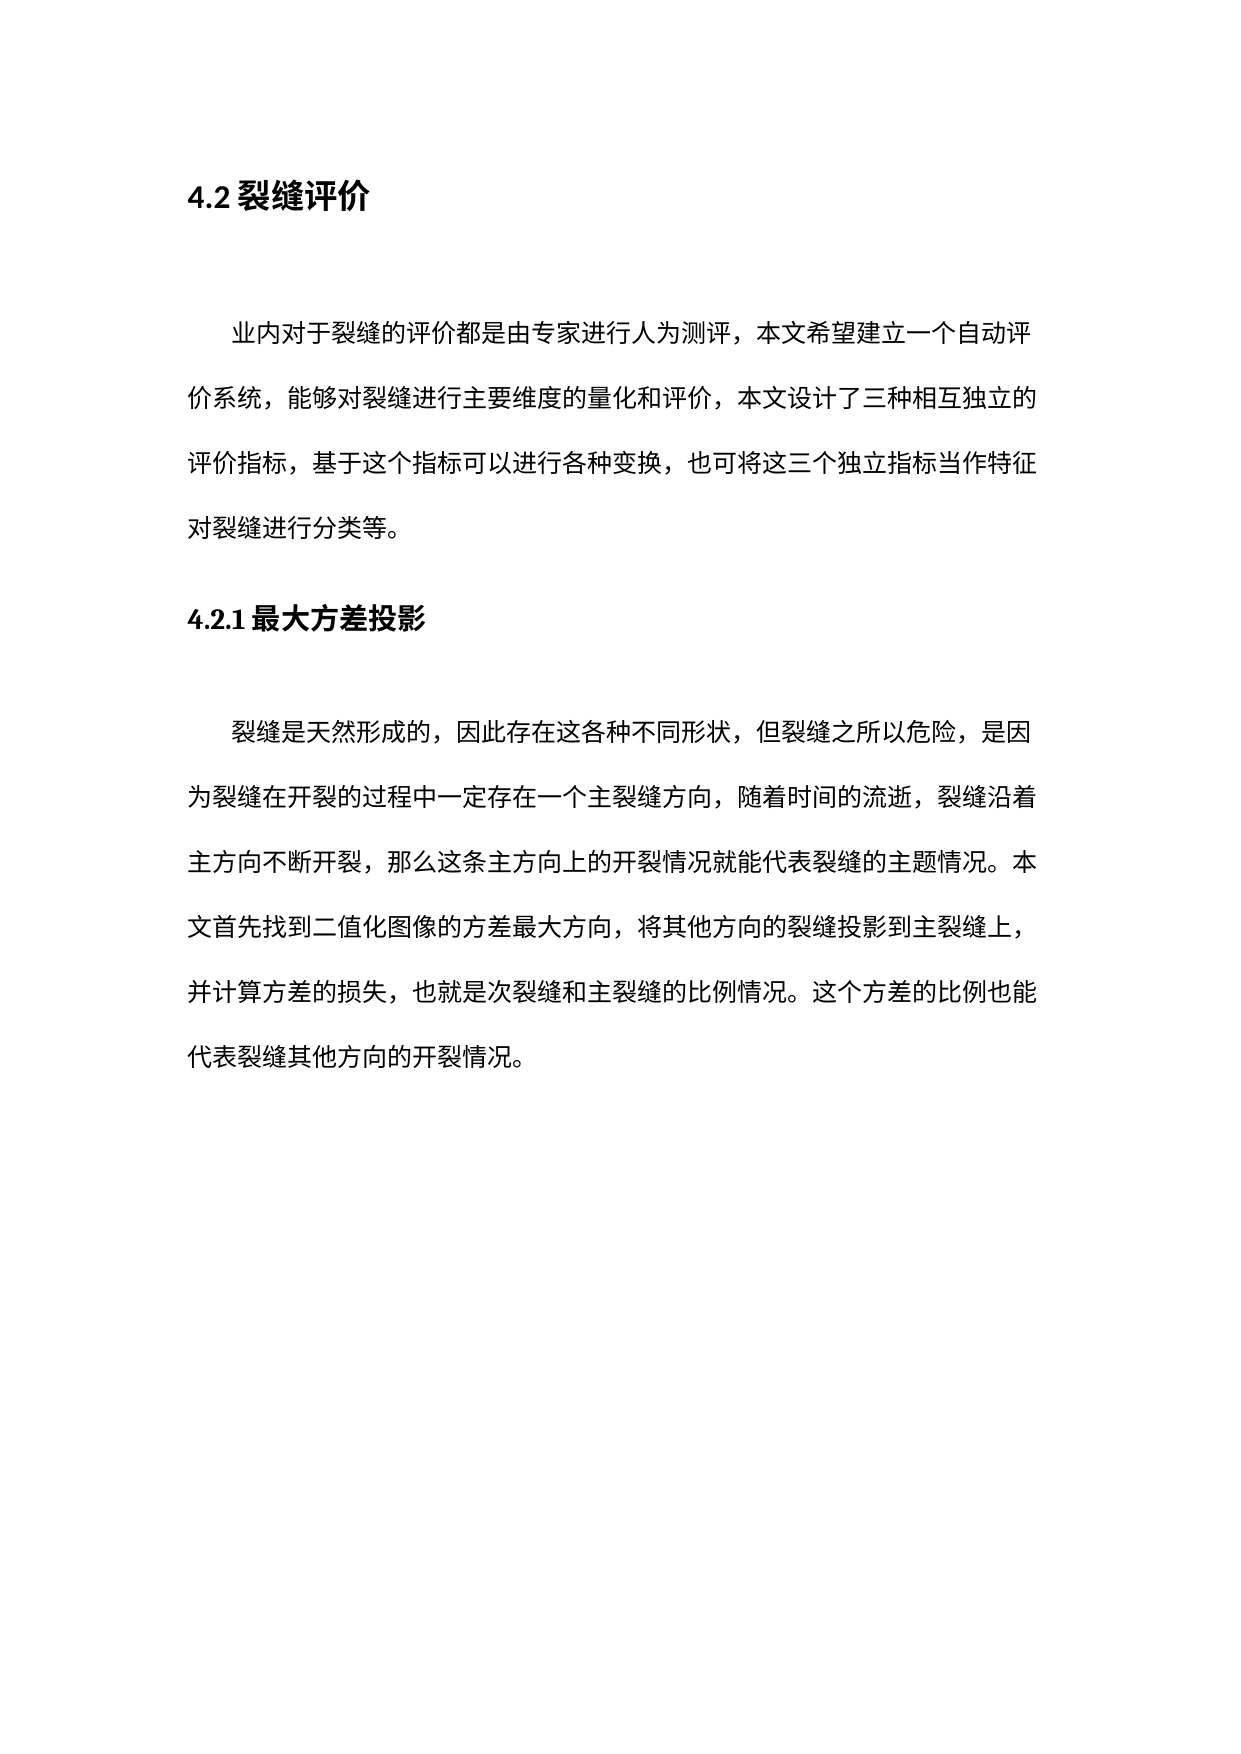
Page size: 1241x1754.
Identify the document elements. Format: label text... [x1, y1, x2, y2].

subtitle 4.2.1 最大方差投影 [187, 584, 1053, 649]
text 业内对于裂缝的评价都是由专家进行人为测评，本文希望建立一个自动评价系统，能够对裂缝进行主要维度的量化和评价，本文设计了三种相互独立的评价指标，基于这个指标可以进行各种变换，也可将这三个独立指标当作特征对裂缝进行分类等。 [187, 299, 1053, 559]
subtitle 4.2 裂缝评价 [187, 162, 1053, 227]
text 裂缝是天然形成的，因此存在这各种不同形状，但裂缝之所以危险，是因为裂缝在开裂的过程中一定存在一个主裂缝方向，随着时间的流逝，裂缝沿着主方向不断开裂，那么这条主方向上的开裂情况就能代表裂缝的主题情况。本文首先找到二值化图像的方差最大方向，将其他方向的裂缝投影到主裂缝上，并计算方差的损失，也就是次裂缝和主裂缝的比例情况。这个方差的比例也能代表裂缝其他方向的开裂情况。 [187, 698, 1053, 1088]
